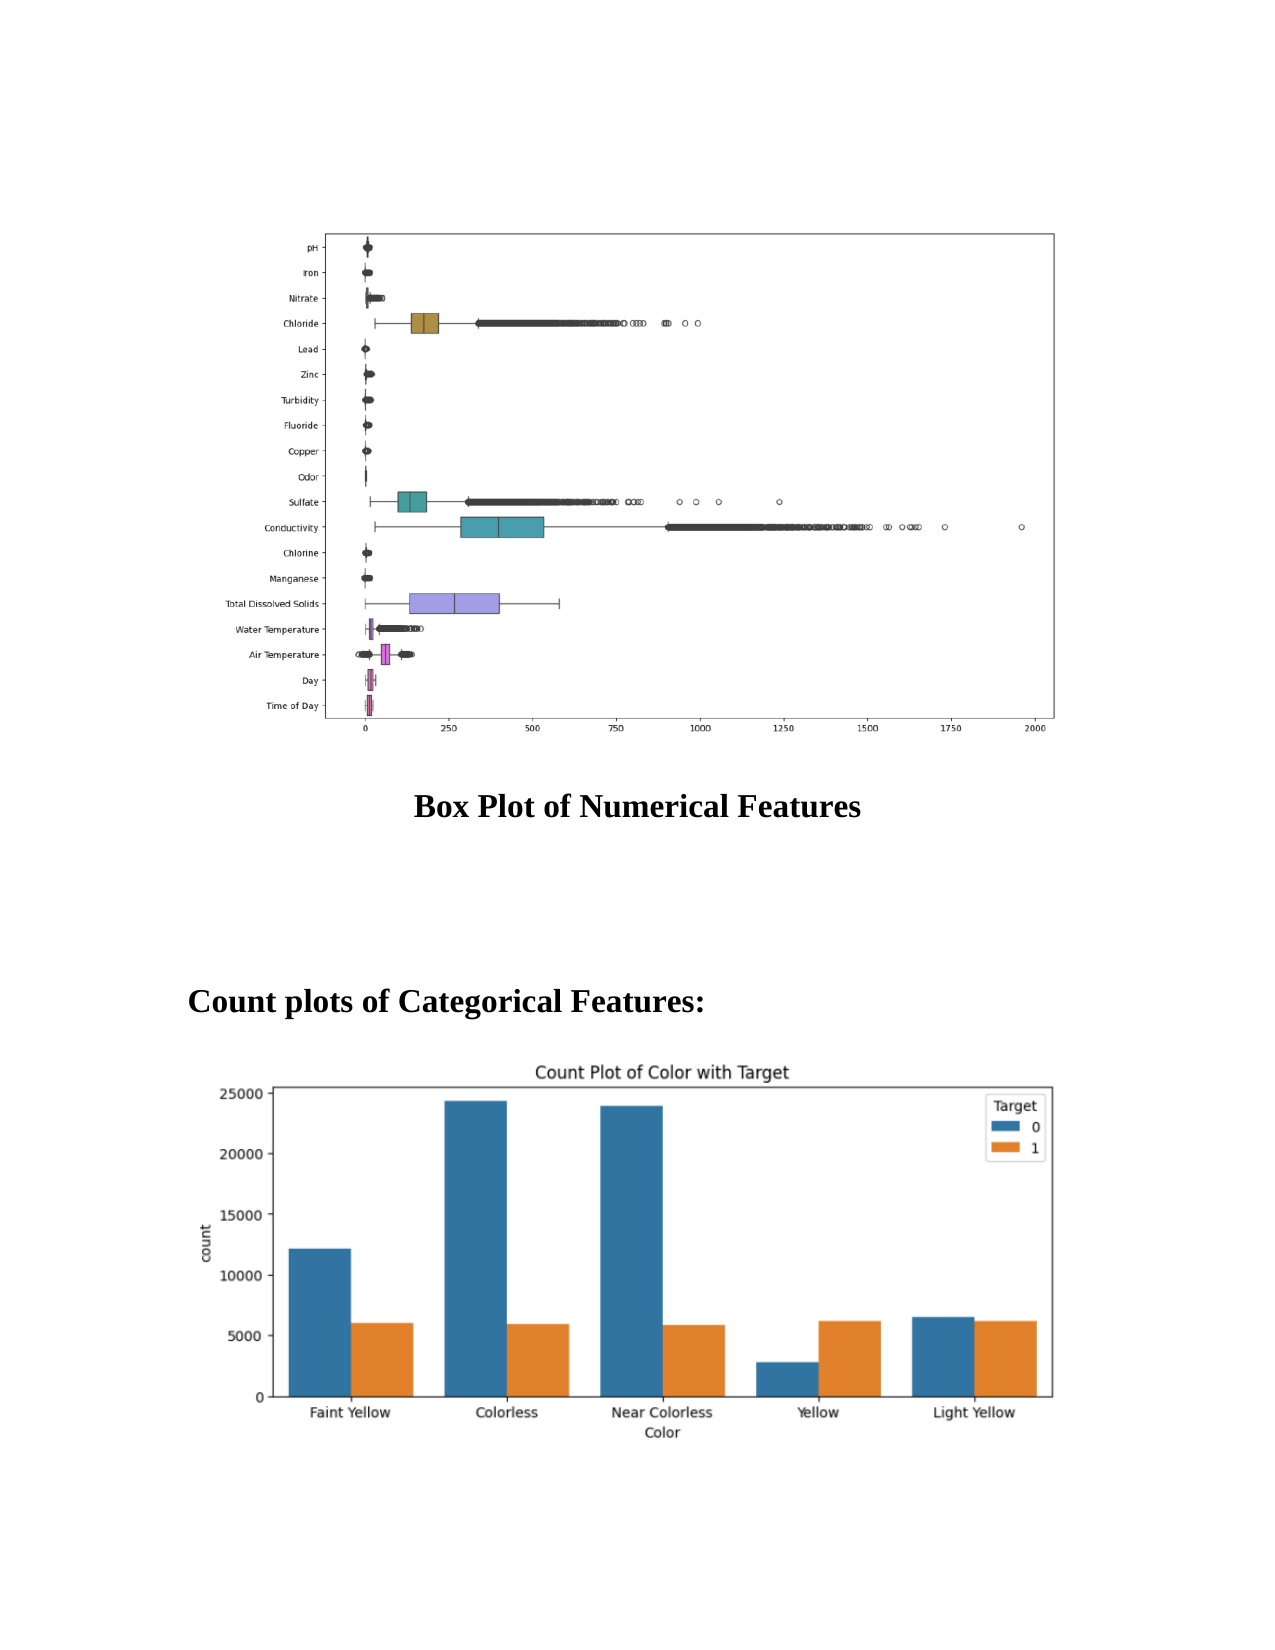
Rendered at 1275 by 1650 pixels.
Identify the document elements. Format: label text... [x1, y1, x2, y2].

picture [187, 215, 1088, 762]
picture [187, 1046, 1088, 1441]
text Count plots of Categorical Features: [187, 981, 1087, 1020]
text Box Plot of Numerical Features [187, 787, 1087, 825]
